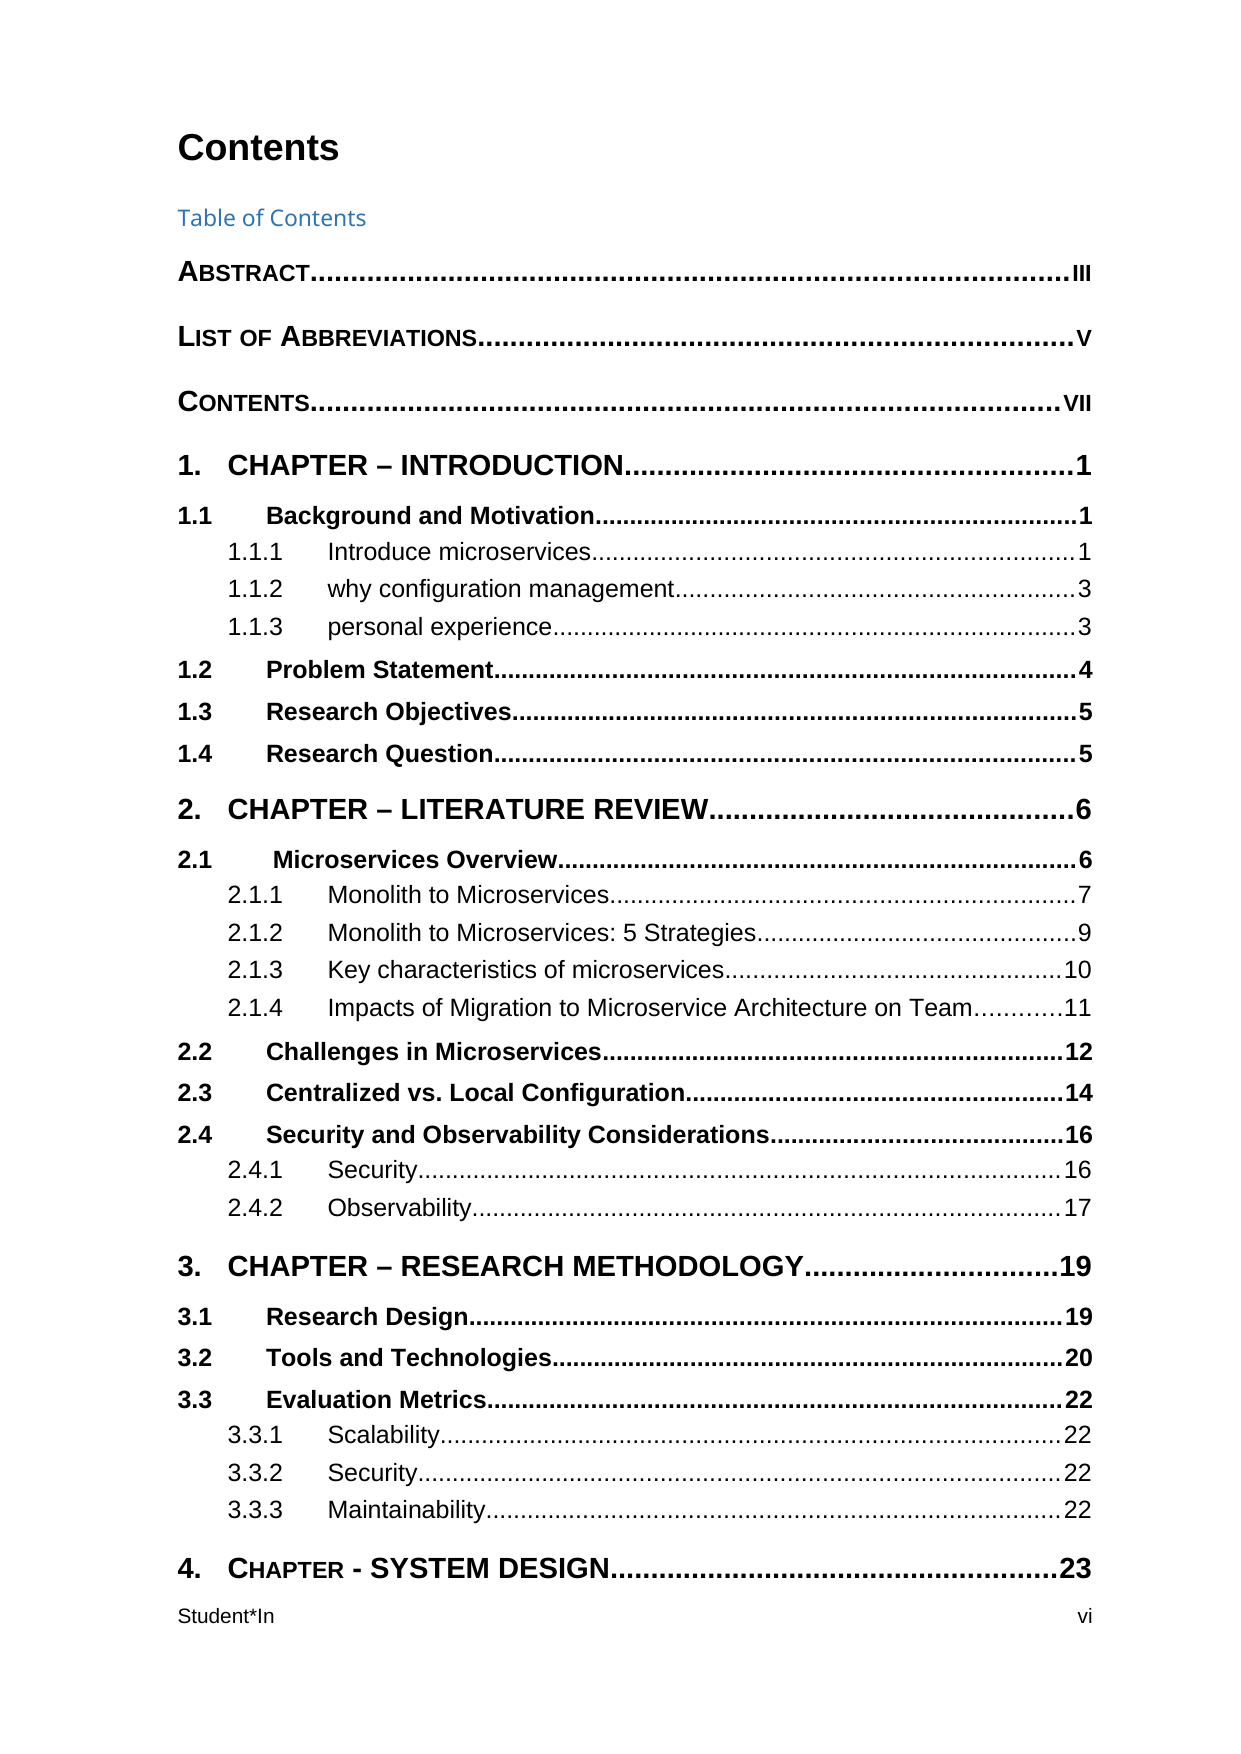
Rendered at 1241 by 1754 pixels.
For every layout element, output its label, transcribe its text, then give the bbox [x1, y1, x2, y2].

text Contents [177, 118, 1092, 168]
